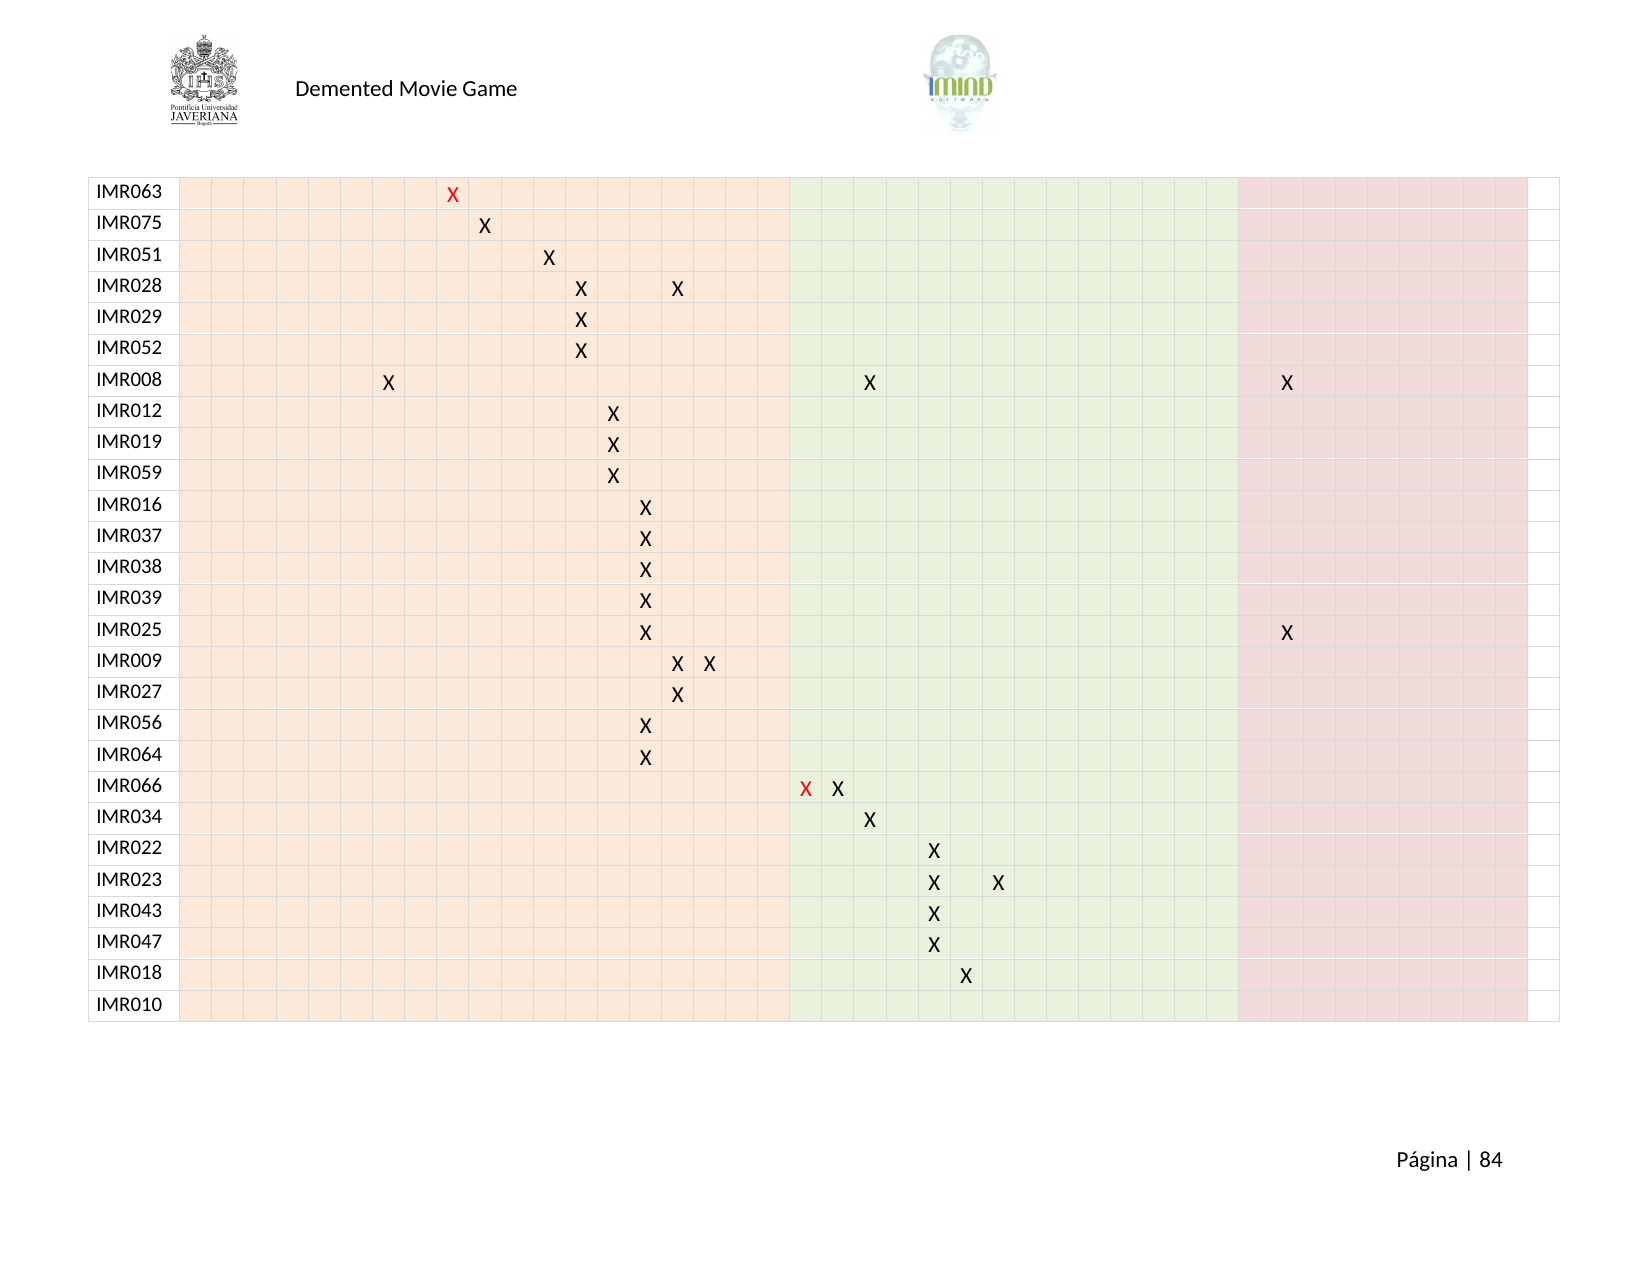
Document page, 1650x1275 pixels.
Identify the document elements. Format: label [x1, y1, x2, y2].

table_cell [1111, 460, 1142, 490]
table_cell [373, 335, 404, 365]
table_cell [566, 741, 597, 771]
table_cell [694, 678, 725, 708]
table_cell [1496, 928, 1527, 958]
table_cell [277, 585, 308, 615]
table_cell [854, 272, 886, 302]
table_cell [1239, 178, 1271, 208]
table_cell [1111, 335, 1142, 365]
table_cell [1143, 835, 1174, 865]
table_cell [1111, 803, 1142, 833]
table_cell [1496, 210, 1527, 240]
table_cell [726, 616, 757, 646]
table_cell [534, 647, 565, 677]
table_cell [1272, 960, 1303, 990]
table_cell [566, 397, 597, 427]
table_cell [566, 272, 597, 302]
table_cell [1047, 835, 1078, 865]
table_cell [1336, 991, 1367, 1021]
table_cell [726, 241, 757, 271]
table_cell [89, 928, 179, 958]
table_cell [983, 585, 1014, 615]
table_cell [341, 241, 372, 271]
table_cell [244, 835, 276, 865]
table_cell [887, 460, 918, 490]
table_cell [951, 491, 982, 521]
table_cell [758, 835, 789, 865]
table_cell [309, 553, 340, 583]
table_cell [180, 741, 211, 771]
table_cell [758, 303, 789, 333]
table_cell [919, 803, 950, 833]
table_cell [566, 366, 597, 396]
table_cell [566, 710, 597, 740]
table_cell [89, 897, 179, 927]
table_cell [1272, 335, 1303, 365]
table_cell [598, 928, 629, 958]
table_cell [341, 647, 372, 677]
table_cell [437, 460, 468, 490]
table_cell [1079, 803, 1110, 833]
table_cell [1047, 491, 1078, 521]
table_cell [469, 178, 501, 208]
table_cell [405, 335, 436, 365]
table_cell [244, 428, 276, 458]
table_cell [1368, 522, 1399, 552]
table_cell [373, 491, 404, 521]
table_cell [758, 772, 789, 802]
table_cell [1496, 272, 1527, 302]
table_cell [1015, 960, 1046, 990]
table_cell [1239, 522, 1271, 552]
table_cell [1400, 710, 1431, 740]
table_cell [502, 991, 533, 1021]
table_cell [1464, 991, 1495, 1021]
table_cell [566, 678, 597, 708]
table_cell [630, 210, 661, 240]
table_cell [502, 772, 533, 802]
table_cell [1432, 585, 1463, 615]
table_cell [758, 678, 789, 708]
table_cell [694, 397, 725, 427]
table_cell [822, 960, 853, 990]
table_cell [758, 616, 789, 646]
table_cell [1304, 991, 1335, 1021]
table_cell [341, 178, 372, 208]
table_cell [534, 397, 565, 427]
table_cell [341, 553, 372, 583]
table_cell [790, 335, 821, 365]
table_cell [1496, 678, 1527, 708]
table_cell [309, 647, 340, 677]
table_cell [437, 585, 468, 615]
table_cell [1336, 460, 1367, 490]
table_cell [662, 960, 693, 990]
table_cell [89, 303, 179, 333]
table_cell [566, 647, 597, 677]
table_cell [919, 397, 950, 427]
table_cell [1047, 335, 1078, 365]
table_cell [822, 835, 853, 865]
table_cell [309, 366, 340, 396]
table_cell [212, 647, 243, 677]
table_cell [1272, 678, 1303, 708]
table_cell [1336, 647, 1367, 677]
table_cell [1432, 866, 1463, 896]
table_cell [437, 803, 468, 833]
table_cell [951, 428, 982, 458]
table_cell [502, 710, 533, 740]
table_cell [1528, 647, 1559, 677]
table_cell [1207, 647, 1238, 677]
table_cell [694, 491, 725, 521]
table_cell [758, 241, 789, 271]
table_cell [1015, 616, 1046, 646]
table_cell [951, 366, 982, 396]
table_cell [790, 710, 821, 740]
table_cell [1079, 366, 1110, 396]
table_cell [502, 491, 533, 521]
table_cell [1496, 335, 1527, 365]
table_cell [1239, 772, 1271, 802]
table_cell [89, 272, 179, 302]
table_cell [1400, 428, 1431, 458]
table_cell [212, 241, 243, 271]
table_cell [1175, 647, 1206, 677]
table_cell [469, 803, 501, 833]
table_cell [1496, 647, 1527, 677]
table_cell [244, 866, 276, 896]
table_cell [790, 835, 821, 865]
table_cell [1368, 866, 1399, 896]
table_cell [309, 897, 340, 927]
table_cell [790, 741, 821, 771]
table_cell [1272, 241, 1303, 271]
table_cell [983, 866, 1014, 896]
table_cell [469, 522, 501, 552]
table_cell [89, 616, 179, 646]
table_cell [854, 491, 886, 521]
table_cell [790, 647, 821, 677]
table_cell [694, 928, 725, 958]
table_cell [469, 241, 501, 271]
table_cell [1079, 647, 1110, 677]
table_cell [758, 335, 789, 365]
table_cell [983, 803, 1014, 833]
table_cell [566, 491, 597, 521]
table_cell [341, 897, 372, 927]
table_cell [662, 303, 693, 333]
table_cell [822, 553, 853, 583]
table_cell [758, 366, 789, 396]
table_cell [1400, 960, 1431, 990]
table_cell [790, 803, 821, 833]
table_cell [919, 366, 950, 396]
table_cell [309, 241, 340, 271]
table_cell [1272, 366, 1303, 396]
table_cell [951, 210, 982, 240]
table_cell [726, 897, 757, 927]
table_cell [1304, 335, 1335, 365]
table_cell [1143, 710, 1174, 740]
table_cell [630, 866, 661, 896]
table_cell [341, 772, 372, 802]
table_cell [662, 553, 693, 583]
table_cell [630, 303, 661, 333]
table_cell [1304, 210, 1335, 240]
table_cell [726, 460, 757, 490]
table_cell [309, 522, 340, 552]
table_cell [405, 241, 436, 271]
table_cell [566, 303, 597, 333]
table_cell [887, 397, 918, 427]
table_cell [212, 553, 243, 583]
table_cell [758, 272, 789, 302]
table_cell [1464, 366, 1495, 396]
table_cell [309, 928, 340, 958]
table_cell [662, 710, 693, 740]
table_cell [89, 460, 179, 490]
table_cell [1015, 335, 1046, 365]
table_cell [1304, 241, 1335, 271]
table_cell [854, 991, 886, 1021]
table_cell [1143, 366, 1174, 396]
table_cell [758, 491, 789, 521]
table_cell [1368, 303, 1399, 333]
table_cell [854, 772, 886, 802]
picture [922, 35, 1003, 138]
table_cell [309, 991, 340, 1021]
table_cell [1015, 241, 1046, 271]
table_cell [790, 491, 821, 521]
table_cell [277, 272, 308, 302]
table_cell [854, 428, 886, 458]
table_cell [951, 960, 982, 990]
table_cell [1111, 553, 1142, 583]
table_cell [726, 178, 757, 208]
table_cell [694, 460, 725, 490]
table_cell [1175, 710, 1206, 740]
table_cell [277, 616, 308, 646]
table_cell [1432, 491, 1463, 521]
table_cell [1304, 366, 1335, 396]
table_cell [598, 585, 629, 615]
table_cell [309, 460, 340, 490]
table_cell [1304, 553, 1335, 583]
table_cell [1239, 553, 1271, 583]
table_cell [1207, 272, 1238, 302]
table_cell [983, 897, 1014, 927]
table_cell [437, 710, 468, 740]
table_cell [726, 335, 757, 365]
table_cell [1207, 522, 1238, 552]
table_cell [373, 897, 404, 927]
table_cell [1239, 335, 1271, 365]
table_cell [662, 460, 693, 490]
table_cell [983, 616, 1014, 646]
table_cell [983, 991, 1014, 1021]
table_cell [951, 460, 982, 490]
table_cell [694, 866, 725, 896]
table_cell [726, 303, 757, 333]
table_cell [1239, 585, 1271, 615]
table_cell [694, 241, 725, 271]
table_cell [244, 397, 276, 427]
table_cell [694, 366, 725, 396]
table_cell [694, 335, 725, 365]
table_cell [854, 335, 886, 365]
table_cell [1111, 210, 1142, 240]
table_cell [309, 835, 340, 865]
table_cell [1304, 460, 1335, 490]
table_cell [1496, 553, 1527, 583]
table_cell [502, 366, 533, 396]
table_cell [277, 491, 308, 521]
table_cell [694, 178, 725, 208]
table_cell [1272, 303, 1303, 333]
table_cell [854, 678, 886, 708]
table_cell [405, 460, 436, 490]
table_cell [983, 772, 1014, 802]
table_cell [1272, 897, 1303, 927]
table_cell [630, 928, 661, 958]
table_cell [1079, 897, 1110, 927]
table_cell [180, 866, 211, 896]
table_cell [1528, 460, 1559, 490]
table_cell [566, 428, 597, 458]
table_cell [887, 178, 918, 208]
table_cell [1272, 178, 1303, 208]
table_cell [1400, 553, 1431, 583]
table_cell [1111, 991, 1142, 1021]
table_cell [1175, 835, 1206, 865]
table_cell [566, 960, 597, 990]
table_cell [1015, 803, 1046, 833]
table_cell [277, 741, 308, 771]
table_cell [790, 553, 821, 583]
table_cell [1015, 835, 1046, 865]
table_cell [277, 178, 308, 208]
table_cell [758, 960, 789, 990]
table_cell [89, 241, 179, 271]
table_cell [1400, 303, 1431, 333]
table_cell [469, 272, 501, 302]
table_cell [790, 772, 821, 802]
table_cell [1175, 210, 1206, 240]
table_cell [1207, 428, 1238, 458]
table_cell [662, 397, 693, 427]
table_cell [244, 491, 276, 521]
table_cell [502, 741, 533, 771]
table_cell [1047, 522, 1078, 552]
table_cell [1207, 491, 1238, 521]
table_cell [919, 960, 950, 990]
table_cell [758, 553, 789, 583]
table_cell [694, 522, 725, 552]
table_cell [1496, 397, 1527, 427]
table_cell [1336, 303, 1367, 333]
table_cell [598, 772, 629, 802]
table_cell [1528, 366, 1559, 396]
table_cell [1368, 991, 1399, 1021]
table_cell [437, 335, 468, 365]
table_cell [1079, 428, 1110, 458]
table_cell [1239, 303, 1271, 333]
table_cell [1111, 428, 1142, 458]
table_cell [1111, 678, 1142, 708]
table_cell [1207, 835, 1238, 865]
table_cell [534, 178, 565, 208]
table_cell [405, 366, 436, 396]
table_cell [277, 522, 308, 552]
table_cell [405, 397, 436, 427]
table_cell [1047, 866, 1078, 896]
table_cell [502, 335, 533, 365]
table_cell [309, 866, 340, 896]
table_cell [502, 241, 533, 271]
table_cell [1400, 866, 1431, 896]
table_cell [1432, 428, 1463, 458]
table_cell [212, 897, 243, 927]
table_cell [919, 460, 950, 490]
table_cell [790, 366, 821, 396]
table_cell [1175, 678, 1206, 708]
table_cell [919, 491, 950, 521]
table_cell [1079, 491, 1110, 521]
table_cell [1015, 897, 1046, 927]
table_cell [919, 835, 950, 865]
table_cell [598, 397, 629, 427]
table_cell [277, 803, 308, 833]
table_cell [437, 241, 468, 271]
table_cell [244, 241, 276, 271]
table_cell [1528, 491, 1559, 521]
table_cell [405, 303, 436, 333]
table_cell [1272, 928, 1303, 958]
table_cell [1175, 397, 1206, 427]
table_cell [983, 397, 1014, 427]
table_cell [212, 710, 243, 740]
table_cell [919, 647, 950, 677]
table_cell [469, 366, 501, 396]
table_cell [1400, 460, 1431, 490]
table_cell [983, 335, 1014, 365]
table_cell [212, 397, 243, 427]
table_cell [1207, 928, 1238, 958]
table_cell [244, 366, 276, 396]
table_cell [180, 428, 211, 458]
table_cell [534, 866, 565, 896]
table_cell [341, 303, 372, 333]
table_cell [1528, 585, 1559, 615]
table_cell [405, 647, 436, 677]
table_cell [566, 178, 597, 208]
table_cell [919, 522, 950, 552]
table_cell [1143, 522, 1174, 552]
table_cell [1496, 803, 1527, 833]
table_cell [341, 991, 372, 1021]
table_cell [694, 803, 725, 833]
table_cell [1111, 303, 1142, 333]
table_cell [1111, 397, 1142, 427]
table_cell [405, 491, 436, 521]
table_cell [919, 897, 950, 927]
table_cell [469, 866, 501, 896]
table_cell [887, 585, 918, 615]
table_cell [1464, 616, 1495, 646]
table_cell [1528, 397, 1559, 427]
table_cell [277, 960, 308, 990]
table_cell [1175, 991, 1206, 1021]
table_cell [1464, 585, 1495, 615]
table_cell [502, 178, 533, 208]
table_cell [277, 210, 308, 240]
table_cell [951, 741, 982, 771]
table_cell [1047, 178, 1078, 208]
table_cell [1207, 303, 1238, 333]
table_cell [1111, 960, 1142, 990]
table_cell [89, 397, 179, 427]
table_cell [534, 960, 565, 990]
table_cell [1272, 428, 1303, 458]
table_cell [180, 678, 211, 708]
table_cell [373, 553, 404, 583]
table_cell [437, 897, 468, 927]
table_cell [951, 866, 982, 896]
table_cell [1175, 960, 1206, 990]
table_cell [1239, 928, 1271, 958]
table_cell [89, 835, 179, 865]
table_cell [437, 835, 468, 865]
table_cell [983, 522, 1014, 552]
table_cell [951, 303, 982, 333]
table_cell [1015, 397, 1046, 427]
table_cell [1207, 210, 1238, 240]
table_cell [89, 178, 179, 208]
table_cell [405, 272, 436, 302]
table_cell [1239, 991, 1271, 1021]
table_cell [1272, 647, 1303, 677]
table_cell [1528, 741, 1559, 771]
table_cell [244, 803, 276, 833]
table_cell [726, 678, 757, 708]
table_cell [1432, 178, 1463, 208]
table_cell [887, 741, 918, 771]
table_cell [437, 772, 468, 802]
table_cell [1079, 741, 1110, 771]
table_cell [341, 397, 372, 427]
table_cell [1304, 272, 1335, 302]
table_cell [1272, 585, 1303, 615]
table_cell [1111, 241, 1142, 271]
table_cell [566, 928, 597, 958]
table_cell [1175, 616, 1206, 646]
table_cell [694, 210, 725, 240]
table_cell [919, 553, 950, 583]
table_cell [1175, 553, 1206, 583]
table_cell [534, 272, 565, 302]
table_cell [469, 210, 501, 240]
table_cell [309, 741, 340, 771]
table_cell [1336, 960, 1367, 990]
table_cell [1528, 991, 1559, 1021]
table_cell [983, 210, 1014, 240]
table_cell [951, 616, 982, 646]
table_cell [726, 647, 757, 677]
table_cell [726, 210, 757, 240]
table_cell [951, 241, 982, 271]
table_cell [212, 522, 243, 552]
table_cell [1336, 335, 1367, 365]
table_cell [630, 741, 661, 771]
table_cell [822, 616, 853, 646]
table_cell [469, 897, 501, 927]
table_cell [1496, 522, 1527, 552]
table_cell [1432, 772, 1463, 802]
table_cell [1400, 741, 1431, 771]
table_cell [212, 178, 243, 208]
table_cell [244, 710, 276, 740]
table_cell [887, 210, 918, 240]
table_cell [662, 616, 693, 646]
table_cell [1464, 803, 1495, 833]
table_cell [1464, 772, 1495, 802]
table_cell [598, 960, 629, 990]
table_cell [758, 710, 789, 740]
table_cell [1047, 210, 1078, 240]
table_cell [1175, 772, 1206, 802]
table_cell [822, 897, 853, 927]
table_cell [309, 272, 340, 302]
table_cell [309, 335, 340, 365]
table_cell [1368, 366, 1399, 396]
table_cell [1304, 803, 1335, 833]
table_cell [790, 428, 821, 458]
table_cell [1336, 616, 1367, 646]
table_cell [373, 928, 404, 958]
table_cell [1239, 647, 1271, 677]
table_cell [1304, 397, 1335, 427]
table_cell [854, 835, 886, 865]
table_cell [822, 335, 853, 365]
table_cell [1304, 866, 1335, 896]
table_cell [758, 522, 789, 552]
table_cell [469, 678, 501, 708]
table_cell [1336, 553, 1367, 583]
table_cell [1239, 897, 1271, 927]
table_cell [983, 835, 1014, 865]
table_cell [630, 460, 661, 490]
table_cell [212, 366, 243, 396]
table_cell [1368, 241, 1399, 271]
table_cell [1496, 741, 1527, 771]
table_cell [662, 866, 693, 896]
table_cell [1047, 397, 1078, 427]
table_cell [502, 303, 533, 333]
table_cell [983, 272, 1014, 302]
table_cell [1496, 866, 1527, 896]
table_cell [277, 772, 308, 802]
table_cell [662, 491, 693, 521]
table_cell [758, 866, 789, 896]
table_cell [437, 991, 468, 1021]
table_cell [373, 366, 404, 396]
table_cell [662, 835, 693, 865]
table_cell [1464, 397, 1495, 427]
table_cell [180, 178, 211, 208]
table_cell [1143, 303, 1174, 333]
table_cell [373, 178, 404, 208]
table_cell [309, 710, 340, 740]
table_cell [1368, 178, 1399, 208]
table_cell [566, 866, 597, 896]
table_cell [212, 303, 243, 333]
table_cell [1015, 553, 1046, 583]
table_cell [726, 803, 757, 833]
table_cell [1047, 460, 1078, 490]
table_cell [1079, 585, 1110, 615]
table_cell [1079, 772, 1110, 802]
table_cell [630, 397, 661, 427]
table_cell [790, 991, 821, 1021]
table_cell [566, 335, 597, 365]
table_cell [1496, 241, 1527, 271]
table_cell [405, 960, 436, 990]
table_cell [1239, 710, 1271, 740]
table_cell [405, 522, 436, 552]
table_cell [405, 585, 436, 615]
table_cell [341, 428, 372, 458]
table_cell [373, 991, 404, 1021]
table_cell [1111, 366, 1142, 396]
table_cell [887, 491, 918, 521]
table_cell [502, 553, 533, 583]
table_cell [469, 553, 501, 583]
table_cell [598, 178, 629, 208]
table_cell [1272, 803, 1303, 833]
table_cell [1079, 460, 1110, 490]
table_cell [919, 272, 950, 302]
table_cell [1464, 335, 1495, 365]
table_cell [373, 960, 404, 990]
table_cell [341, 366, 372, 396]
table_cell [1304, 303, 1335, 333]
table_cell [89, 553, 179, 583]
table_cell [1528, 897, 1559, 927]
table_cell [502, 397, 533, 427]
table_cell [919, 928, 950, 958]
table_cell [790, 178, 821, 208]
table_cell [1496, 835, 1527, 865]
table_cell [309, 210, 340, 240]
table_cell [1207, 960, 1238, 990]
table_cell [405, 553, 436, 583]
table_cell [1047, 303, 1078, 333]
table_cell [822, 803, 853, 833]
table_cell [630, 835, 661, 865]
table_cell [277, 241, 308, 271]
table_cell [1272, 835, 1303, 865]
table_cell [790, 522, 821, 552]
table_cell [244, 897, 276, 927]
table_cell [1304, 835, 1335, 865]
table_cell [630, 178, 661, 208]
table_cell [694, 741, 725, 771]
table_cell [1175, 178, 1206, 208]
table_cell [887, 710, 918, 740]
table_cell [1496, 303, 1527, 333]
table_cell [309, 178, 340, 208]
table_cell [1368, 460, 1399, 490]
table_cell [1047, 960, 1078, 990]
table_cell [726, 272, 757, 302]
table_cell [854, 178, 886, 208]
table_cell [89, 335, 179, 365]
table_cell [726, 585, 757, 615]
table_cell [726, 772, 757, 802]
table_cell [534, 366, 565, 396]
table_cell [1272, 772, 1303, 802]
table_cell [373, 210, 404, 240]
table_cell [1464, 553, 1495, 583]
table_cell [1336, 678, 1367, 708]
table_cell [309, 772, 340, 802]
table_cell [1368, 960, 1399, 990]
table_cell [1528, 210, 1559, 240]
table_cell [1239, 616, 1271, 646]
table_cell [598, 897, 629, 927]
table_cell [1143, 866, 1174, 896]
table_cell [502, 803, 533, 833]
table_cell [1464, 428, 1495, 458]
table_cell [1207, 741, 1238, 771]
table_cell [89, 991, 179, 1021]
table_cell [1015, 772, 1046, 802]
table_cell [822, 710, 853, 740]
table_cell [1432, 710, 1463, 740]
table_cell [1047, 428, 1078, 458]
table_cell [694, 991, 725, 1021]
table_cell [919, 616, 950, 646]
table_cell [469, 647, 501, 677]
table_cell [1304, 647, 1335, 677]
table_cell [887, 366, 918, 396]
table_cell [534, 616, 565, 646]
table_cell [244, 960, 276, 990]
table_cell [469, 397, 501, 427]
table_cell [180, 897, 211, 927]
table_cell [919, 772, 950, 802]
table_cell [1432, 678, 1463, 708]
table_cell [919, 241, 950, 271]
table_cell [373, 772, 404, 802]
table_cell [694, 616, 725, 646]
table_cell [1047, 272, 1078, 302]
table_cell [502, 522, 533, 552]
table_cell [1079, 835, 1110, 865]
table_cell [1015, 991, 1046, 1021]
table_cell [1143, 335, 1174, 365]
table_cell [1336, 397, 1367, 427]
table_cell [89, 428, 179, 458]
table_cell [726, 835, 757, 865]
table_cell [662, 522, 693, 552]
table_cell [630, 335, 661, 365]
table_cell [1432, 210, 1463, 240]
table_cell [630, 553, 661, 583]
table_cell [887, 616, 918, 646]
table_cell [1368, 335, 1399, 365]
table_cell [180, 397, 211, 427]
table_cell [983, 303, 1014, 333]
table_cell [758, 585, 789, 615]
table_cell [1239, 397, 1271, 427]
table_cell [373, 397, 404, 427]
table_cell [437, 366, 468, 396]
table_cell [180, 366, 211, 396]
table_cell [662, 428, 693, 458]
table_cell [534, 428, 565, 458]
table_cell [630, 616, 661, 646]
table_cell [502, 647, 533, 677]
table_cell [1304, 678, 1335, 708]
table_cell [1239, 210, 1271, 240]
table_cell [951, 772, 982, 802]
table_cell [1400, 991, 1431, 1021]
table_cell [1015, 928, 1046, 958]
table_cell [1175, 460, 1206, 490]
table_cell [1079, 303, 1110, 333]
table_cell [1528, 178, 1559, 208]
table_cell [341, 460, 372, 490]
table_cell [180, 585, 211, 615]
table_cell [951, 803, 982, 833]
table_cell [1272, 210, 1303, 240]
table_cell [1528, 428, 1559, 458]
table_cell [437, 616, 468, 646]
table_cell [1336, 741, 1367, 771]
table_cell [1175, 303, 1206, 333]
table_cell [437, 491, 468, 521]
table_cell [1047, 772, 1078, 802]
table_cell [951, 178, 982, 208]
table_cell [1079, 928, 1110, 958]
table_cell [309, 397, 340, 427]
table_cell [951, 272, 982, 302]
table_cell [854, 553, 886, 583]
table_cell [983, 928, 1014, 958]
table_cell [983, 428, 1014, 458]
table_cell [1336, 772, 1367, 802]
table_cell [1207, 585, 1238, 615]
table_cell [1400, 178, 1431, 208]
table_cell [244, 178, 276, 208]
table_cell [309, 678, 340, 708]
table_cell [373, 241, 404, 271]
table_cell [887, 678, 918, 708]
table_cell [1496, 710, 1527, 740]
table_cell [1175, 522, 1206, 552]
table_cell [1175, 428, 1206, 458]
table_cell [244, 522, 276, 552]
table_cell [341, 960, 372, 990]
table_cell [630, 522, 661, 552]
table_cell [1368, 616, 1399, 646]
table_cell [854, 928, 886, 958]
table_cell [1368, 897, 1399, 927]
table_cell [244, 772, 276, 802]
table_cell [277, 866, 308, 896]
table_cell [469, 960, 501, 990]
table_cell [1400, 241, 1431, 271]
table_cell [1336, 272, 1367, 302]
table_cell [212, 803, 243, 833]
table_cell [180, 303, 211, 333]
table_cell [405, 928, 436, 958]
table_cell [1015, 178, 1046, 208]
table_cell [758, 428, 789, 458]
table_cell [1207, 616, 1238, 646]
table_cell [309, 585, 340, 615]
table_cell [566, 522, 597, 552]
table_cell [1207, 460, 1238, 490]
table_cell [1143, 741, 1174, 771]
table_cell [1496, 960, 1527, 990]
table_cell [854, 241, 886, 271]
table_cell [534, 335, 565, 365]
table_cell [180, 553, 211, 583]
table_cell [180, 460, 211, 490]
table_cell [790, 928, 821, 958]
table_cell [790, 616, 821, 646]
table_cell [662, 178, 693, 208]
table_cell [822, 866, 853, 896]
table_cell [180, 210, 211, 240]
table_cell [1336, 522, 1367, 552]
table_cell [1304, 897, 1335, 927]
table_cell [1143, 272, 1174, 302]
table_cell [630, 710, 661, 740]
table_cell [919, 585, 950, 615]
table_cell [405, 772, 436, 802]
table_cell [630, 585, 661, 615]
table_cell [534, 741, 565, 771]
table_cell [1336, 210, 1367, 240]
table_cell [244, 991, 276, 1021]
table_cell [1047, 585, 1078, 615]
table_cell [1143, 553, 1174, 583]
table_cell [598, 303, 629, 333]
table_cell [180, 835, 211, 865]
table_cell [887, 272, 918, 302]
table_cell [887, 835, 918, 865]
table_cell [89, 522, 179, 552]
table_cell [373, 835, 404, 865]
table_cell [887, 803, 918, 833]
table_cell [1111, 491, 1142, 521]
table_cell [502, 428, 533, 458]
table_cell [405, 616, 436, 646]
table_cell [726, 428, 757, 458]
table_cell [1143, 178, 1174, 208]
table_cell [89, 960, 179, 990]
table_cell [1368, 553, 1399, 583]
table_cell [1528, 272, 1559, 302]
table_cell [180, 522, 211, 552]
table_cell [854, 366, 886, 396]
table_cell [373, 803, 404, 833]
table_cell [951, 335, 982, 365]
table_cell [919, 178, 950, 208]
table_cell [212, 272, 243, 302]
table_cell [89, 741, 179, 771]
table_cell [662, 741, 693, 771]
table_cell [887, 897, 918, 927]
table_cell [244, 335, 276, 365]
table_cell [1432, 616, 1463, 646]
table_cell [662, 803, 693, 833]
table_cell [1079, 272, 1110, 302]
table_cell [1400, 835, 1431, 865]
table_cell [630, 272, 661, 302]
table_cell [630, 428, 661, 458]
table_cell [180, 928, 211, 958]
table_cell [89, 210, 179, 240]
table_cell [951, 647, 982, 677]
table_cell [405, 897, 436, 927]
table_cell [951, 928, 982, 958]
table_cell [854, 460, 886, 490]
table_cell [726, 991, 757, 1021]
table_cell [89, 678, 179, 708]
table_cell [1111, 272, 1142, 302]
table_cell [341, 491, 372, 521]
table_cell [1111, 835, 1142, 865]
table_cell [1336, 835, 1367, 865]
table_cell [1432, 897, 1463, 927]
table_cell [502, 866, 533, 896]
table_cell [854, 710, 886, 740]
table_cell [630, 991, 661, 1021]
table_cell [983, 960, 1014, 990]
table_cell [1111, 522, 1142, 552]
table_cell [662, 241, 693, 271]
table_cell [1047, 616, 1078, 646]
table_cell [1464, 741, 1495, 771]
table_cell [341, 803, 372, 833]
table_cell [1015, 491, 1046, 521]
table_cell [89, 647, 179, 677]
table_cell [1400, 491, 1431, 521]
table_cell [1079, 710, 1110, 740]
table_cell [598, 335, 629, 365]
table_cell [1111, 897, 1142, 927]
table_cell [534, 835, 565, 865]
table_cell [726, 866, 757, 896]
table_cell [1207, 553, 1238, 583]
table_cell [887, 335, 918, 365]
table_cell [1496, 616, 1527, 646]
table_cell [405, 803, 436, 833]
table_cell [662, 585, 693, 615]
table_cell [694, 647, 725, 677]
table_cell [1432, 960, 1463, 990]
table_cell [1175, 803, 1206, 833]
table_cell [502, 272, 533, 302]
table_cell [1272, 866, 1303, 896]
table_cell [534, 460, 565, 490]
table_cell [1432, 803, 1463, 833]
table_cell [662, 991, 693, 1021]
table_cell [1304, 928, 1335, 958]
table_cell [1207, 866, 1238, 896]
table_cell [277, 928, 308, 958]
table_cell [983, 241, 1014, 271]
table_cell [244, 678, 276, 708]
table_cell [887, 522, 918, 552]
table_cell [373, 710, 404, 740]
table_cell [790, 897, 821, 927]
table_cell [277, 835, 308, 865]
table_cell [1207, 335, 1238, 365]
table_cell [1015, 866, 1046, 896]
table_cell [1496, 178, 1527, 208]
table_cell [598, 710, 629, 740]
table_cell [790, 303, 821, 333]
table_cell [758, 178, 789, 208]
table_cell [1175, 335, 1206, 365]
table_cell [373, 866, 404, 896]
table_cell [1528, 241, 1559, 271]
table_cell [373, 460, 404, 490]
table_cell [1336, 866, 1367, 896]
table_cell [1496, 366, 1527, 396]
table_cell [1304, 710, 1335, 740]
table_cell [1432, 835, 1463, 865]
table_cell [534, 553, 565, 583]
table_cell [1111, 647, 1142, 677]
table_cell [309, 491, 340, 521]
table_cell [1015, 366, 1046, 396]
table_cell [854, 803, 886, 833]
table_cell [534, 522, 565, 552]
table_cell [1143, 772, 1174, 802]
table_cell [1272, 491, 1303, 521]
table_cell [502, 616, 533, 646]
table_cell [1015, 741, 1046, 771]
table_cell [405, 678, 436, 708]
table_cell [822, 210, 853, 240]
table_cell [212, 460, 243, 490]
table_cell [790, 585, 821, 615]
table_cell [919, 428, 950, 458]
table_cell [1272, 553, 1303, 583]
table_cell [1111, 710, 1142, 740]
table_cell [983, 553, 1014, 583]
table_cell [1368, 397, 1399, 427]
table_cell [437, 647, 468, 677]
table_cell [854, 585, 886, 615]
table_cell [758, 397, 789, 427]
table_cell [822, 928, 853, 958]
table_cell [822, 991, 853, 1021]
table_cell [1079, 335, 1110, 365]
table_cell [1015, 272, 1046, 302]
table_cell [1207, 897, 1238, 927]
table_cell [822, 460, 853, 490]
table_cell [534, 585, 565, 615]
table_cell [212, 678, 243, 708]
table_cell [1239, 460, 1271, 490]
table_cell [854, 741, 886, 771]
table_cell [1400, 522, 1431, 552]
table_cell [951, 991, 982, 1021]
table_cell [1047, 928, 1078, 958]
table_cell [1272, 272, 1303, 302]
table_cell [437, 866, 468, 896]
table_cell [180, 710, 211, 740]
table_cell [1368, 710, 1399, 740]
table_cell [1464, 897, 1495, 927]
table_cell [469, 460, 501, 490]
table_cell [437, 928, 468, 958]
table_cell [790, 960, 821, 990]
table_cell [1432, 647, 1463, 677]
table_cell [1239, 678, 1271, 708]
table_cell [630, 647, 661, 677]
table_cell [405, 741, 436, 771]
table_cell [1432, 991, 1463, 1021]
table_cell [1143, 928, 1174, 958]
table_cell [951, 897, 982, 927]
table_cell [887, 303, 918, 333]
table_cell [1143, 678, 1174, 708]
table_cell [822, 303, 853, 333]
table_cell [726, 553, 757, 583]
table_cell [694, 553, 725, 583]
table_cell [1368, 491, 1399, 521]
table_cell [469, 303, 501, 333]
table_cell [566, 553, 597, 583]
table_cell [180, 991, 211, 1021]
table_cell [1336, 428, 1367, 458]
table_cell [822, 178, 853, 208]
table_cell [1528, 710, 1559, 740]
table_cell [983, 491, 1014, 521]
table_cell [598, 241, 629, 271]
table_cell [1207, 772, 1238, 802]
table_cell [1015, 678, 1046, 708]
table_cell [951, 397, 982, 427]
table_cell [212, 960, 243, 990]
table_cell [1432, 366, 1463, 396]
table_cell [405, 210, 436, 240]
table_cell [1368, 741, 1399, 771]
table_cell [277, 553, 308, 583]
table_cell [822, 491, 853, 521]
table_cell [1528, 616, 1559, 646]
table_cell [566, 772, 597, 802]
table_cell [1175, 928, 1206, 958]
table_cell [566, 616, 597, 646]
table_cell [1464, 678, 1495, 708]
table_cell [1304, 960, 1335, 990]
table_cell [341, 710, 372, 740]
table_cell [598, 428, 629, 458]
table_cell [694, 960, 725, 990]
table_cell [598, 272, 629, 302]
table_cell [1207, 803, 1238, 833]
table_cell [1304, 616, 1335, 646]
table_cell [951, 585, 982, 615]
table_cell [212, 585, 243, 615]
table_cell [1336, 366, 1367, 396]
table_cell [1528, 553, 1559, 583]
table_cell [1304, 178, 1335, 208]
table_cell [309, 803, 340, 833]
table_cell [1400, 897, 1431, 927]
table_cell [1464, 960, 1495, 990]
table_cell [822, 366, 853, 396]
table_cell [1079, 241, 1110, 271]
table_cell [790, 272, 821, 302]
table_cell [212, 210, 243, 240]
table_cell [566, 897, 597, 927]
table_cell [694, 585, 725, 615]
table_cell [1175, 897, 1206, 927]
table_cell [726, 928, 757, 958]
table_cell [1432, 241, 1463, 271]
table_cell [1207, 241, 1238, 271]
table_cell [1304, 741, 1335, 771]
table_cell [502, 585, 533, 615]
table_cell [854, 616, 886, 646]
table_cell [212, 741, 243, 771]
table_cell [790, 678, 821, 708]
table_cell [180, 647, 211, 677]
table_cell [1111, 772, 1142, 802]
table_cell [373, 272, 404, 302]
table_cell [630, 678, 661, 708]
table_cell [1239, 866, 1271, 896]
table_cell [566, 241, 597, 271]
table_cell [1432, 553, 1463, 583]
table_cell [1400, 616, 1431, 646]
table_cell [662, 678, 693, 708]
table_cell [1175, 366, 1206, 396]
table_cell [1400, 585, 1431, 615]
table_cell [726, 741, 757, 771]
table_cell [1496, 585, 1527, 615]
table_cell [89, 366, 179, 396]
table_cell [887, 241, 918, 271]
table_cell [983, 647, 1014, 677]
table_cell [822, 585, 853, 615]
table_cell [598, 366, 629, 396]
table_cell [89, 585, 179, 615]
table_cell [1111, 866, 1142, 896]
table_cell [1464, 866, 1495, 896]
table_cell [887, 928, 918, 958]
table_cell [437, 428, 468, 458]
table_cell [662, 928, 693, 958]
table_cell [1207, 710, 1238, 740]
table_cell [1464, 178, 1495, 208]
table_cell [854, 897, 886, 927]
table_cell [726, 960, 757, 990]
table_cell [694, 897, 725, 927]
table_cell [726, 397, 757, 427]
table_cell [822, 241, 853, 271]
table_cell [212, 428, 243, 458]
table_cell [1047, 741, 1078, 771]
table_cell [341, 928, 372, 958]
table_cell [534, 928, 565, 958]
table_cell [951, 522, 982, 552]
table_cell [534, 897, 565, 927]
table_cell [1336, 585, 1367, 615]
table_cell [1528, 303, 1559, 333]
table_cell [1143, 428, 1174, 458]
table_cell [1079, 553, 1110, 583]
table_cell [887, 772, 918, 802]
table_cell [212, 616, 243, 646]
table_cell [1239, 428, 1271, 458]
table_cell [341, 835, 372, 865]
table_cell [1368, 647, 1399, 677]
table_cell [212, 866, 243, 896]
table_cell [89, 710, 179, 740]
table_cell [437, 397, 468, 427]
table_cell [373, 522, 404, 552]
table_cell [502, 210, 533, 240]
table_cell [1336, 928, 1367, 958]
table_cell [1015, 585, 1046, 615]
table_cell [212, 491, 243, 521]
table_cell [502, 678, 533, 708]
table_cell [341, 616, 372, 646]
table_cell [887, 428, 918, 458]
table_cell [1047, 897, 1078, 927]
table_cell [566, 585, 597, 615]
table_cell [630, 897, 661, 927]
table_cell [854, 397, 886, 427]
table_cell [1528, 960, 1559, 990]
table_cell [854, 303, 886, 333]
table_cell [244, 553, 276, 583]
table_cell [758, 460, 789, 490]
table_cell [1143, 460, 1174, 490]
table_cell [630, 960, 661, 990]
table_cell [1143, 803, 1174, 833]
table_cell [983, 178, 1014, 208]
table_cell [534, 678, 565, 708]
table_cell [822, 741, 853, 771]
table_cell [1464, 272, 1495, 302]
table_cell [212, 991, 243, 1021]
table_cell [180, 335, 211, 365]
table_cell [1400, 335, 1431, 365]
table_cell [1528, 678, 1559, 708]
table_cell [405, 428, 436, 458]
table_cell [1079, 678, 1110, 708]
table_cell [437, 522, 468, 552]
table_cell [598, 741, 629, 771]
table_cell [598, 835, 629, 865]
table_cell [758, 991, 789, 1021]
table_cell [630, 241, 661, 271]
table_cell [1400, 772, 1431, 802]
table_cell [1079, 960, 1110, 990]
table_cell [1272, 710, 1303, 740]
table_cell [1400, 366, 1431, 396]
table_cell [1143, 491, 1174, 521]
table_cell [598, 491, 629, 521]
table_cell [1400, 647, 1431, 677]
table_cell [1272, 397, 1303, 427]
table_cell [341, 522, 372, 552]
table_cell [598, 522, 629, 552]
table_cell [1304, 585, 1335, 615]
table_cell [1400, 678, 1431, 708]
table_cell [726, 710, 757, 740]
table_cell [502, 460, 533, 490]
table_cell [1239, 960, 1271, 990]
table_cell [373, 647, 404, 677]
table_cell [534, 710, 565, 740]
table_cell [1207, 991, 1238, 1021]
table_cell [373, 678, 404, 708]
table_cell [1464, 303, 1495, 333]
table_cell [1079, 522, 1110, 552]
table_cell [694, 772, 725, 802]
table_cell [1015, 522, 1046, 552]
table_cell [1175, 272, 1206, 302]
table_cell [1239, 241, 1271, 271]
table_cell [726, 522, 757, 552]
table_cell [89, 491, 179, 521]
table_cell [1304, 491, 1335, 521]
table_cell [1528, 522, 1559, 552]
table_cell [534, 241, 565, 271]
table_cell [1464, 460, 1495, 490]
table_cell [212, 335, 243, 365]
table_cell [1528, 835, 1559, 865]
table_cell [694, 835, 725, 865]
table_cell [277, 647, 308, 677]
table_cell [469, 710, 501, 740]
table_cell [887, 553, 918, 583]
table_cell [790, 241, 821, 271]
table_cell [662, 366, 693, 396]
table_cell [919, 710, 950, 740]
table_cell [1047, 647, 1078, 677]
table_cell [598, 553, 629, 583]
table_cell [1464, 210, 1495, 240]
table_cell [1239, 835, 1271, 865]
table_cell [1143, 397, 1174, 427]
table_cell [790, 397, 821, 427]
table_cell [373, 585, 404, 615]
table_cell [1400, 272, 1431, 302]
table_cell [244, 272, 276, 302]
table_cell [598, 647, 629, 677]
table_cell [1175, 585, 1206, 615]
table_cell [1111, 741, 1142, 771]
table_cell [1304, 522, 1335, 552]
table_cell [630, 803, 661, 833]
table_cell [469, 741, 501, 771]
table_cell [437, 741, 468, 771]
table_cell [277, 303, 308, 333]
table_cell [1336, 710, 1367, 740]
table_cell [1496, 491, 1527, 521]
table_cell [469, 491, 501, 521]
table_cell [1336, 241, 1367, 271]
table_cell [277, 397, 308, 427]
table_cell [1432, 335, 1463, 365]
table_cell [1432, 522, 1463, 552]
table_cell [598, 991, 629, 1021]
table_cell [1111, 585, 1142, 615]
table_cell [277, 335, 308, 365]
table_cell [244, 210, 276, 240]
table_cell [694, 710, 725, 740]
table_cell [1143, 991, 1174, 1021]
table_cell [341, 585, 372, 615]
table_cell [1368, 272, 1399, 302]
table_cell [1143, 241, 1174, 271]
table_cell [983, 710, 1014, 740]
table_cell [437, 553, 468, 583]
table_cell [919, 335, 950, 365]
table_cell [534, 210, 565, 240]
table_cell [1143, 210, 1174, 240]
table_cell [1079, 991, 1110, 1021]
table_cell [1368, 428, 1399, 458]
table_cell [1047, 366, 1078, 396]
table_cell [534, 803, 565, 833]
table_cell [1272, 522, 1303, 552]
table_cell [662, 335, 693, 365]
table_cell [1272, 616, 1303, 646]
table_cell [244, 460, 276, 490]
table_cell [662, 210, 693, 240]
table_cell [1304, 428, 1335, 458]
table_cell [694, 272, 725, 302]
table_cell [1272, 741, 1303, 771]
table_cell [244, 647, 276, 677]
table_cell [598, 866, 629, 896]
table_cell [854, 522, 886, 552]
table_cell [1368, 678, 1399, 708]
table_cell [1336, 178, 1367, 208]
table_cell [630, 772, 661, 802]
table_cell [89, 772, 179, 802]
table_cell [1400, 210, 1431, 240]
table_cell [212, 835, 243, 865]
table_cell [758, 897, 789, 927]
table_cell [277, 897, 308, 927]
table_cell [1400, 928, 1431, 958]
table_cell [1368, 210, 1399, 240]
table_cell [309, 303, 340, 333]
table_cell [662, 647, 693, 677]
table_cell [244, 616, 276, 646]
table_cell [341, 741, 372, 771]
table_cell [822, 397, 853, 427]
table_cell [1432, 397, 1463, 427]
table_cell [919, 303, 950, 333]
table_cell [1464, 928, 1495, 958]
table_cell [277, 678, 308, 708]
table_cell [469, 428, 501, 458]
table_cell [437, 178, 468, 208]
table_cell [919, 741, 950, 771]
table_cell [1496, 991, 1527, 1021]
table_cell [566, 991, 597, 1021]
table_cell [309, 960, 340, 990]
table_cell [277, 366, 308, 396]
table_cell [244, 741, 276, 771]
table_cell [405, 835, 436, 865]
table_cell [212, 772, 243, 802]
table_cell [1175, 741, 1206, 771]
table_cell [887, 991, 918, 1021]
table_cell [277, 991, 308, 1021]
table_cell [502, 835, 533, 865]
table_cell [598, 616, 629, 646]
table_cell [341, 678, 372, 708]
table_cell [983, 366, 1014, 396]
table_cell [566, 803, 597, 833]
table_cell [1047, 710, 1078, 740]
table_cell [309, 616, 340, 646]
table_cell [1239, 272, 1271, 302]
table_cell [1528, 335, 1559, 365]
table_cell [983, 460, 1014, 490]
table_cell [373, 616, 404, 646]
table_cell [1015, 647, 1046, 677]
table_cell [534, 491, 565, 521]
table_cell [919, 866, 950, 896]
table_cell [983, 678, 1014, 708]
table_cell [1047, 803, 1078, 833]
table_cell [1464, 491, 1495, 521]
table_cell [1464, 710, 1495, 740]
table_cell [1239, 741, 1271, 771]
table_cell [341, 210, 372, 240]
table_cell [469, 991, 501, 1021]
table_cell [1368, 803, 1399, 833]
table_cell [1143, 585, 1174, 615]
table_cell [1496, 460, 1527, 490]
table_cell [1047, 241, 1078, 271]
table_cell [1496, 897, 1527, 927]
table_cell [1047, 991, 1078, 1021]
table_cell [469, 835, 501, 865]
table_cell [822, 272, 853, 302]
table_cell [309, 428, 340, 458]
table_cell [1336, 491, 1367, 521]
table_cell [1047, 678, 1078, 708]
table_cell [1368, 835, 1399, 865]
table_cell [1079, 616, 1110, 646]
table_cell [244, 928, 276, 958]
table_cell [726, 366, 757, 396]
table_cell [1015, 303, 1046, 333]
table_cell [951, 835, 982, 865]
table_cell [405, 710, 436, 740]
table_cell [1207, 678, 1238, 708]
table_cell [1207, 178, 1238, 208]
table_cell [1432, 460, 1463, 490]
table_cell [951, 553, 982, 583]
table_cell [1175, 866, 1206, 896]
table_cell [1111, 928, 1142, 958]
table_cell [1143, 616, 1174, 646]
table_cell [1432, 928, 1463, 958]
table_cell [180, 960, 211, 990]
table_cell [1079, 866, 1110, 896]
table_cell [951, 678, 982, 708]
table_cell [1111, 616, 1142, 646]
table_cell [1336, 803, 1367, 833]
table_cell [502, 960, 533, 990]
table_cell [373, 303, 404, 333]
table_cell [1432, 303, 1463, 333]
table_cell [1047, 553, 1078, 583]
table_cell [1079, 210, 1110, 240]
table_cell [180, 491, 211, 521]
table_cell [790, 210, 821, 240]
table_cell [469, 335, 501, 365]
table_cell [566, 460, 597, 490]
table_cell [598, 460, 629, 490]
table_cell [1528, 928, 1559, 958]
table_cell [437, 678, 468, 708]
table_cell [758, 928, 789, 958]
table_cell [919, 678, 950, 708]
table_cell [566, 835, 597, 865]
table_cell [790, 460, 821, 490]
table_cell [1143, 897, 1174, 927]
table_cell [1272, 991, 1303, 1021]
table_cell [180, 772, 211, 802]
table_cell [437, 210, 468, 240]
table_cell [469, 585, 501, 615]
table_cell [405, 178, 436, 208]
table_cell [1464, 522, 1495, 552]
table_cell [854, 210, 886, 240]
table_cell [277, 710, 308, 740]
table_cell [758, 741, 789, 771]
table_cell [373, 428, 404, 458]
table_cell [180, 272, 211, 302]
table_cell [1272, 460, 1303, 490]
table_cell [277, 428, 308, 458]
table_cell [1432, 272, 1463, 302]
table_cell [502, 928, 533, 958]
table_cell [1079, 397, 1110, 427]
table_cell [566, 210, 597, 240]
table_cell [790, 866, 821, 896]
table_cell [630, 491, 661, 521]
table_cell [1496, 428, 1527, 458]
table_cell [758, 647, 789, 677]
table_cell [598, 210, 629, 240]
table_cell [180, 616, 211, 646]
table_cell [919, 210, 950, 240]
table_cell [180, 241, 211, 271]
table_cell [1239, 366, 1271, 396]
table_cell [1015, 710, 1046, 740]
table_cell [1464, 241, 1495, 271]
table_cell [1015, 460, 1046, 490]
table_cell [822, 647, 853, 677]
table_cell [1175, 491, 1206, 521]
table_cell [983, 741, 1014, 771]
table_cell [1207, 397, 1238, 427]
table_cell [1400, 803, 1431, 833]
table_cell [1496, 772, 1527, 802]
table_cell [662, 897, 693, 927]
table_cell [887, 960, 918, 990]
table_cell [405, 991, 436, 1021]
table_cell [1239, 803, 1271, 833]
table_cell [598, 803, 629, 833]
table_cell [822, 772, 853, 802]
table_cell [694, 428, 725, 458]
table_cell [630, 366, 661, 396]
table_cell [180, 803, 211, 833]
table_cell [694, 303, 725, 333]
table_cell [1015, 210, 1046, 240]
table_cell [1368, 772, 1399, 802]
picture [170, 35, 238, 126]
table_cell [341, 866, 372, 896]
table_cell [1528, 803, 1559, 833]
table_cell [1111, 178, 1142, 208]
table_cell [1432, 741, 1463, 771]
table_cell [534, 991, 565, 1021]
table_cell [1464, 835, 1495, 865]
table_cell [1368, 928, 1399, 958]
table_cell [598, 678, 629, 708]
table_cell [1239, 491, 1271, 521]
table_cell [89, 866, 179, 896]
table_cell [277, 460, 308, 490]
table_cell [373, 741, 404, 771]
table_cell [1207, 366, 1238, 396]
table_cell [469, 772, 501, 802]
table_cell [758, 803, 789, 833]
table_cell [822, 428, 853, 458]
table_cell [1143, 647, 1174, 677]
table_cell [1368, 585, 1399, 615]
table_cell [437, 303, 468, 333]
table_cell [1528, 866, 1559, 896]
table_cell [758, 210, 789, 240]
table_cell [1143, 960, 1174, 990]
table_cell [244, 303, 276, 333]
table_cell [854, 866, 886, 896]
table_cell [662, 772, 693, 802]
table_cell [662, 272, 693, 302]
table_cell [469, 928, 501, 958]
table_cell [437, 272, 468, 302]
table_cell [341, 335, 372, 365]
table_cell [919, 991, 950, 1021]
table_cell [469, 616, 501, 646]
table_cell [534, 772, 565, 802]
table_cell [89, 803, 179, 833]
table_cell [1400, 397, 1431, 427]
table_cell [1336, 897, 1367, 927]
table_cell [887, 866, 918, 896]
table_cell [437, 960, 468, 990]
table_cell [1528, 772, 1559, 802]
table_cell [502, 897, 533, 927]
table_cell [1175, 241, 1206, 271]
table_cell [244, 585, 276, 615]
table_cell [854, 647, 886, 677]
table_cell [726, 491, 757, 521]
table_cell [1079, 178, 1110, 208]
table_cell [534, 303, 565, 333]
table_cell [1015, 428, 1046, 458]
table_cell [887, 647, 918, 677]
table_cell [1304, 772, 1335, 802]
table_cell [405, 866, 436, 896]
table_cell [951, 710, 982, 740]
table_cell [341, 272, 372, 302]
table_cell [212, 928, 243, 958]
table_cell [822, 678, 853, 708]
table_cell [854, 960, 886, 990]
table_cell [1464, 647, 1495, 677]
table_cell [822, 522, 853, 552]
